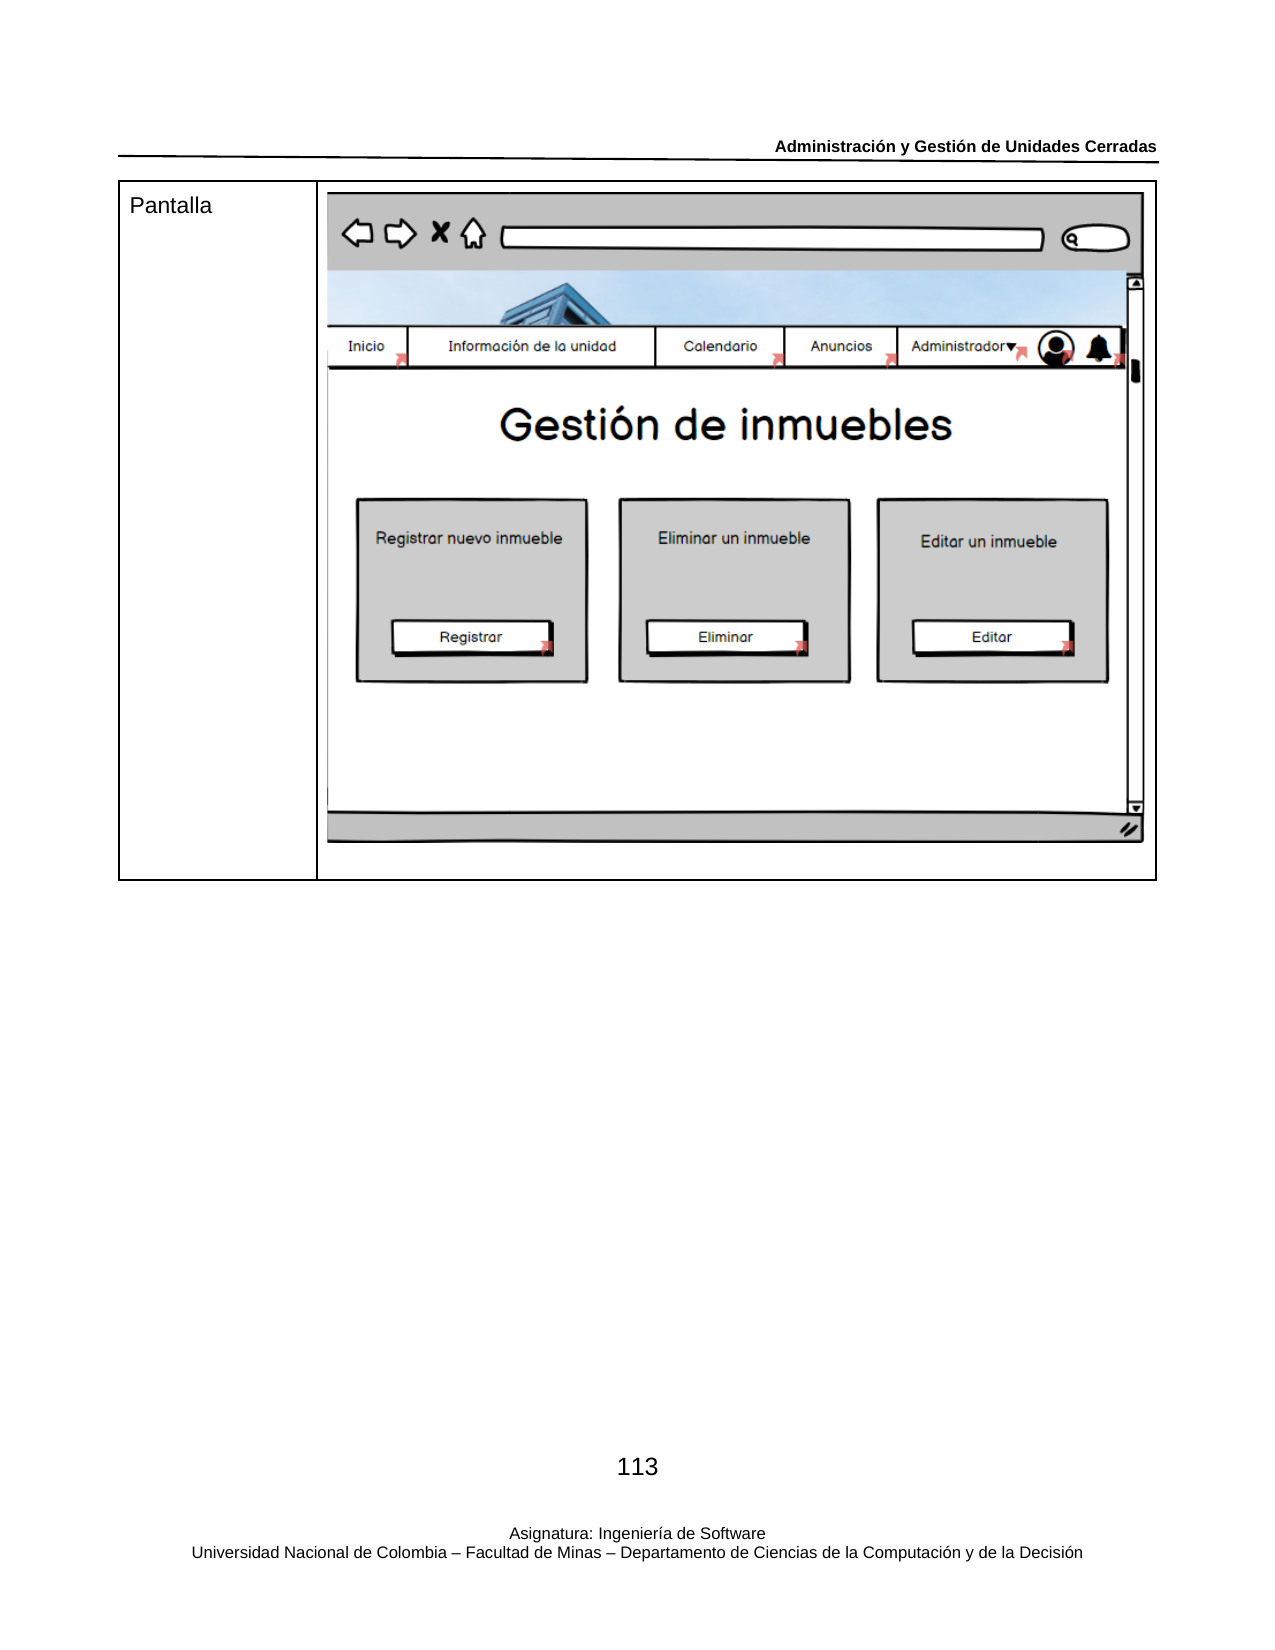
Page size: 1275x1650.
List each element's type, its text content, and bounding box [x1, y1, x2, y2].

table_cell [318, 182, 1155, 879]
picture [327, 192, 1145, 843]
table_cell Pantalla [120, 182, 316, 879]
